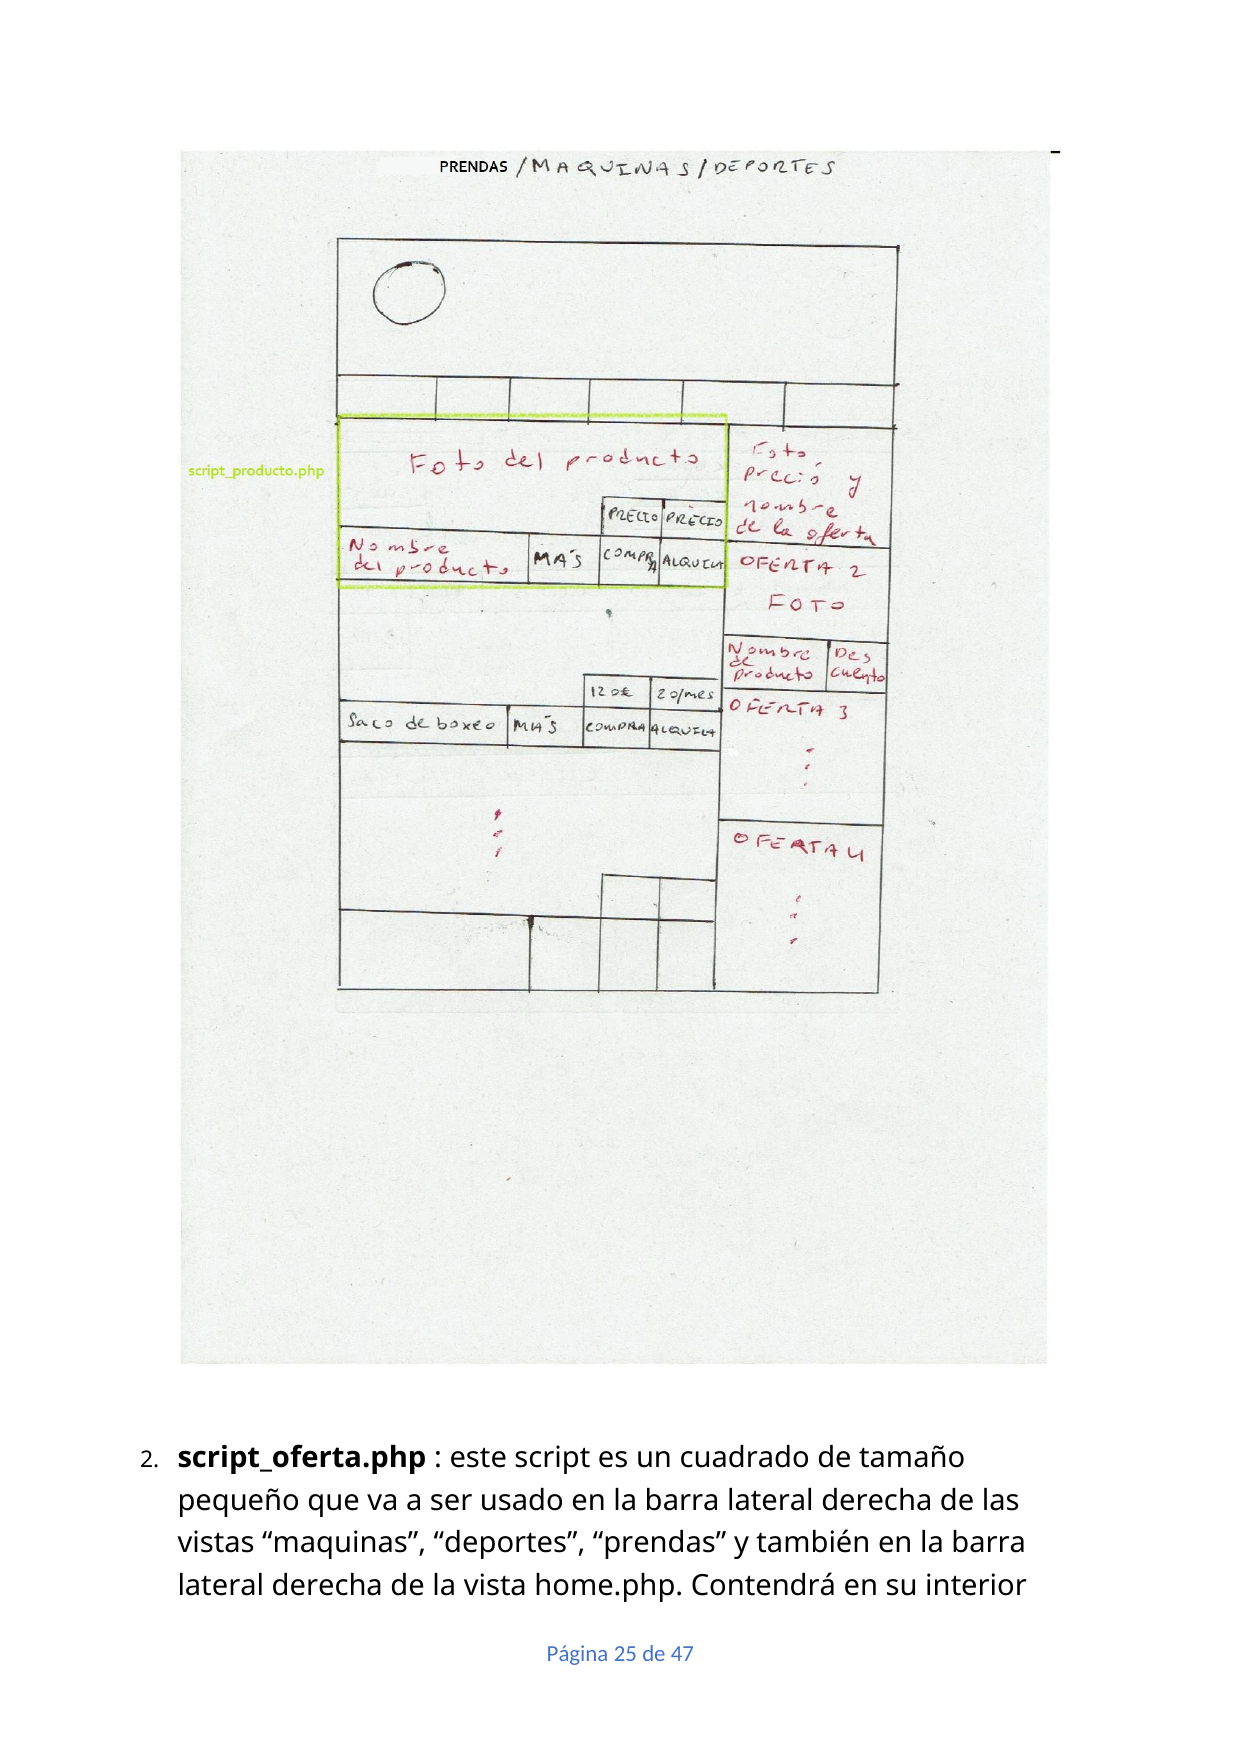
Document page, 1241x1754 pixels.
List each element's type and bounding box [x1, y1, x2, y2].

picture [177, 147, 1063, 1367]
list [140, 1436, 1063, 1604]
